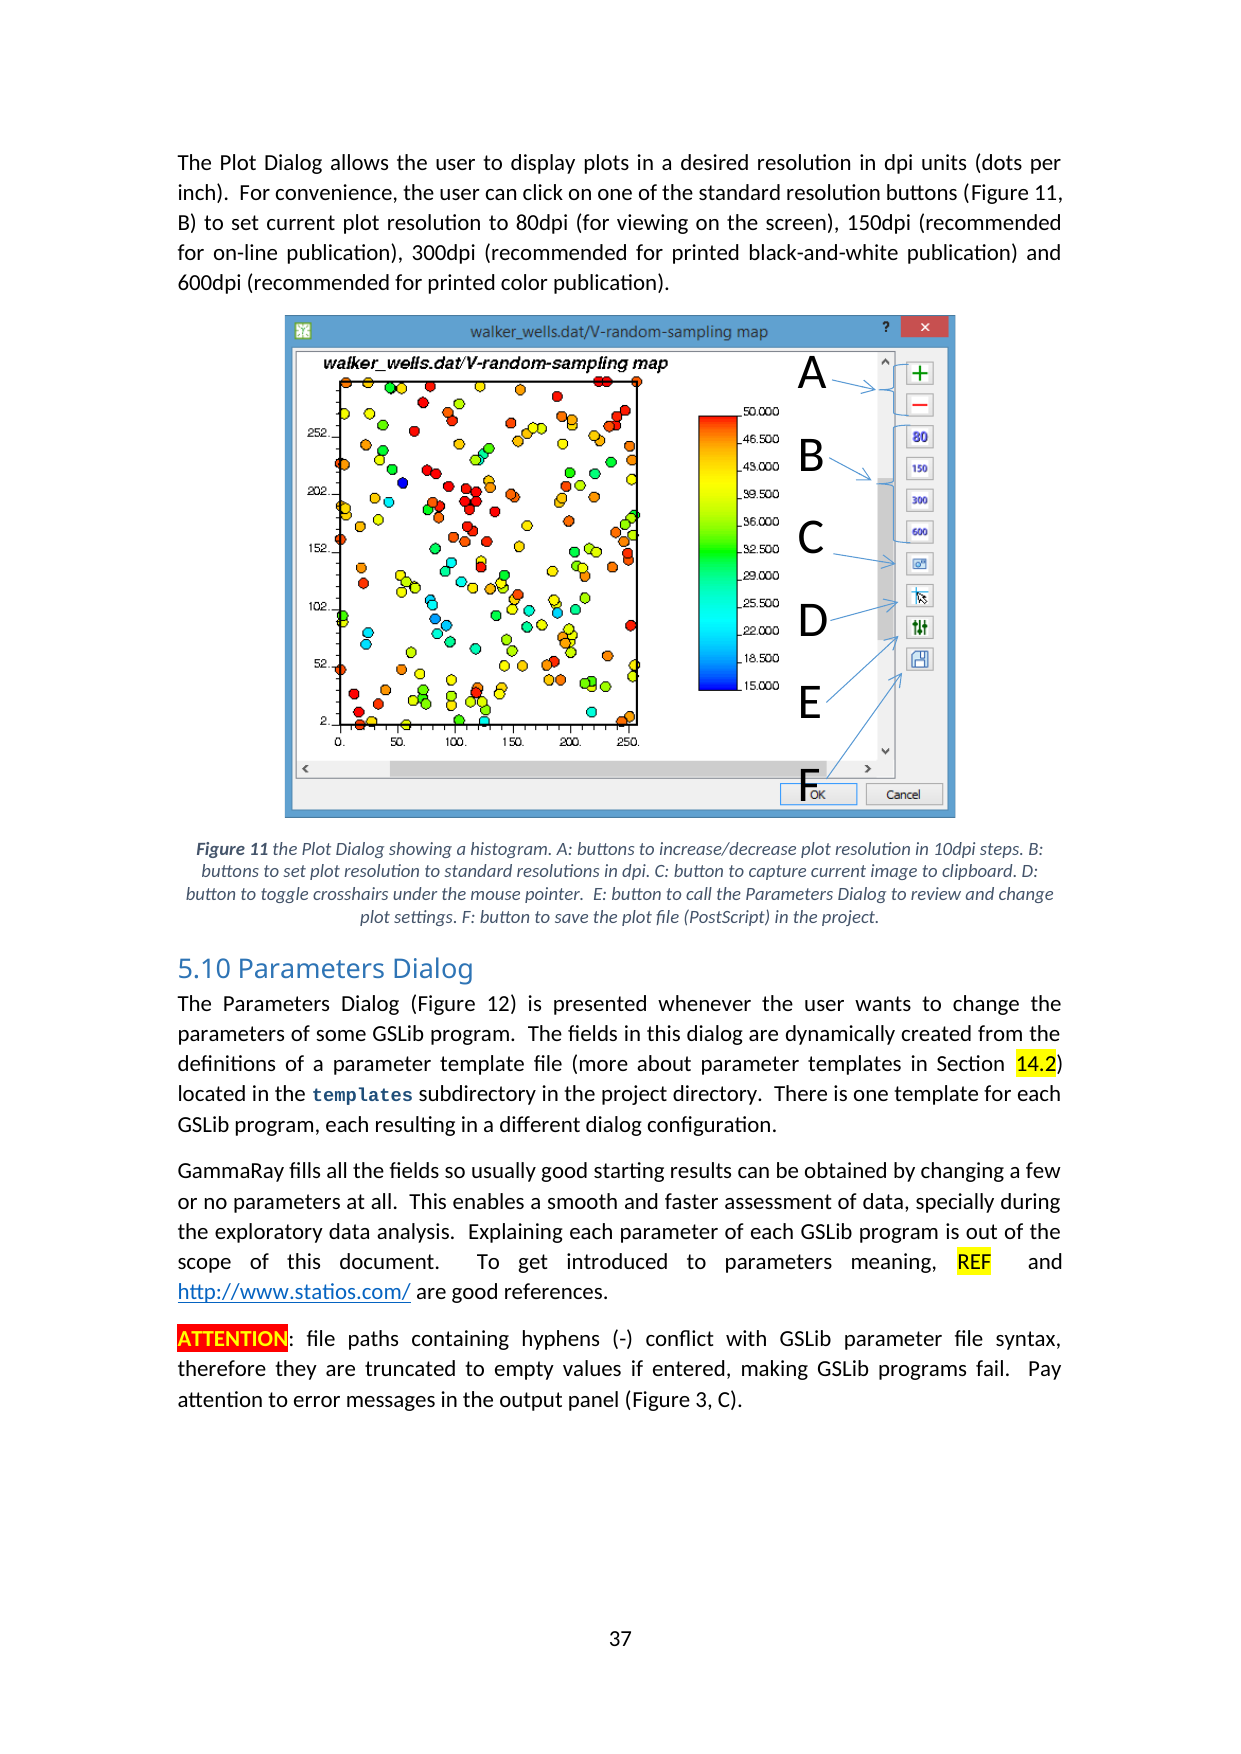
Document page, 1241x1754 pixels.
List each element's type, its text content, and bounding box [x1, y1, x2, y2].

text GammaRay fills all the fields so usually good starting results can be obtained by changing a few or no parameters at all. This enables a smooth and faster assessment of data, specially during the exploratory data analysis. Explaining each parameter of each GSLib program is out of the scope of this document. To get introduced to parameters meaning, REF and http://www.statios.com/ are good references. [177, 1157, 1063, 1306]
subtitle Parameters Dialog [177, 949, 1063, 986]
text Figure 11 the Plot Dialog showing a histogram. A: buttons to increase/decrease plot resolution in 10dpi steps. B: buttons to set plot resolution to standard resolutions in dpi. C: button to capture current image to clipboard. D: button to toggle crosshairs under the mouse pointer. E: button to call the Parameters Dialog to review and change plot settings. F: button to save the plot file (PostScript) in the project. [177, 837, 1063, 928]
text The Plot Dialog allows the user to display plots in a desired resolution in dpi units (dots per inch). For convenience, the user can click on one of the standard resolution buttons (Figure 11, B) to set current plot resolution to 80dpi (for viewing on the screen), 150dpi (recommended for on-line publication), 300dpi (recommended for printed black-and-white publication) and 600dpi (recommended for printed color publication). [177, 148, 1063, 296]
text ATTENTION: file paths containing hyphens (-) conflict with GSLib parameter file syntax, therefore they are truncated to empty values if entered, making GSLib programs fail. Pay attention to error messages in the output panel (Figure 3, C). [177, 1324, 1063, 1413]
picture [284, 315, 956, 818]
text The Parameters Dialog (Figure 12) is presented whenever the user wants to change the parameters of some GSLib program. The fields in this dialog are dynamically created from the definitions of a parameter template file (more about parameter templates in Section 14.2) located in the templates subdirectory in the project directory. There is one template for each GSLib program, each resulting in a different dialog configuration. [177, 989, 1063, 1138]
